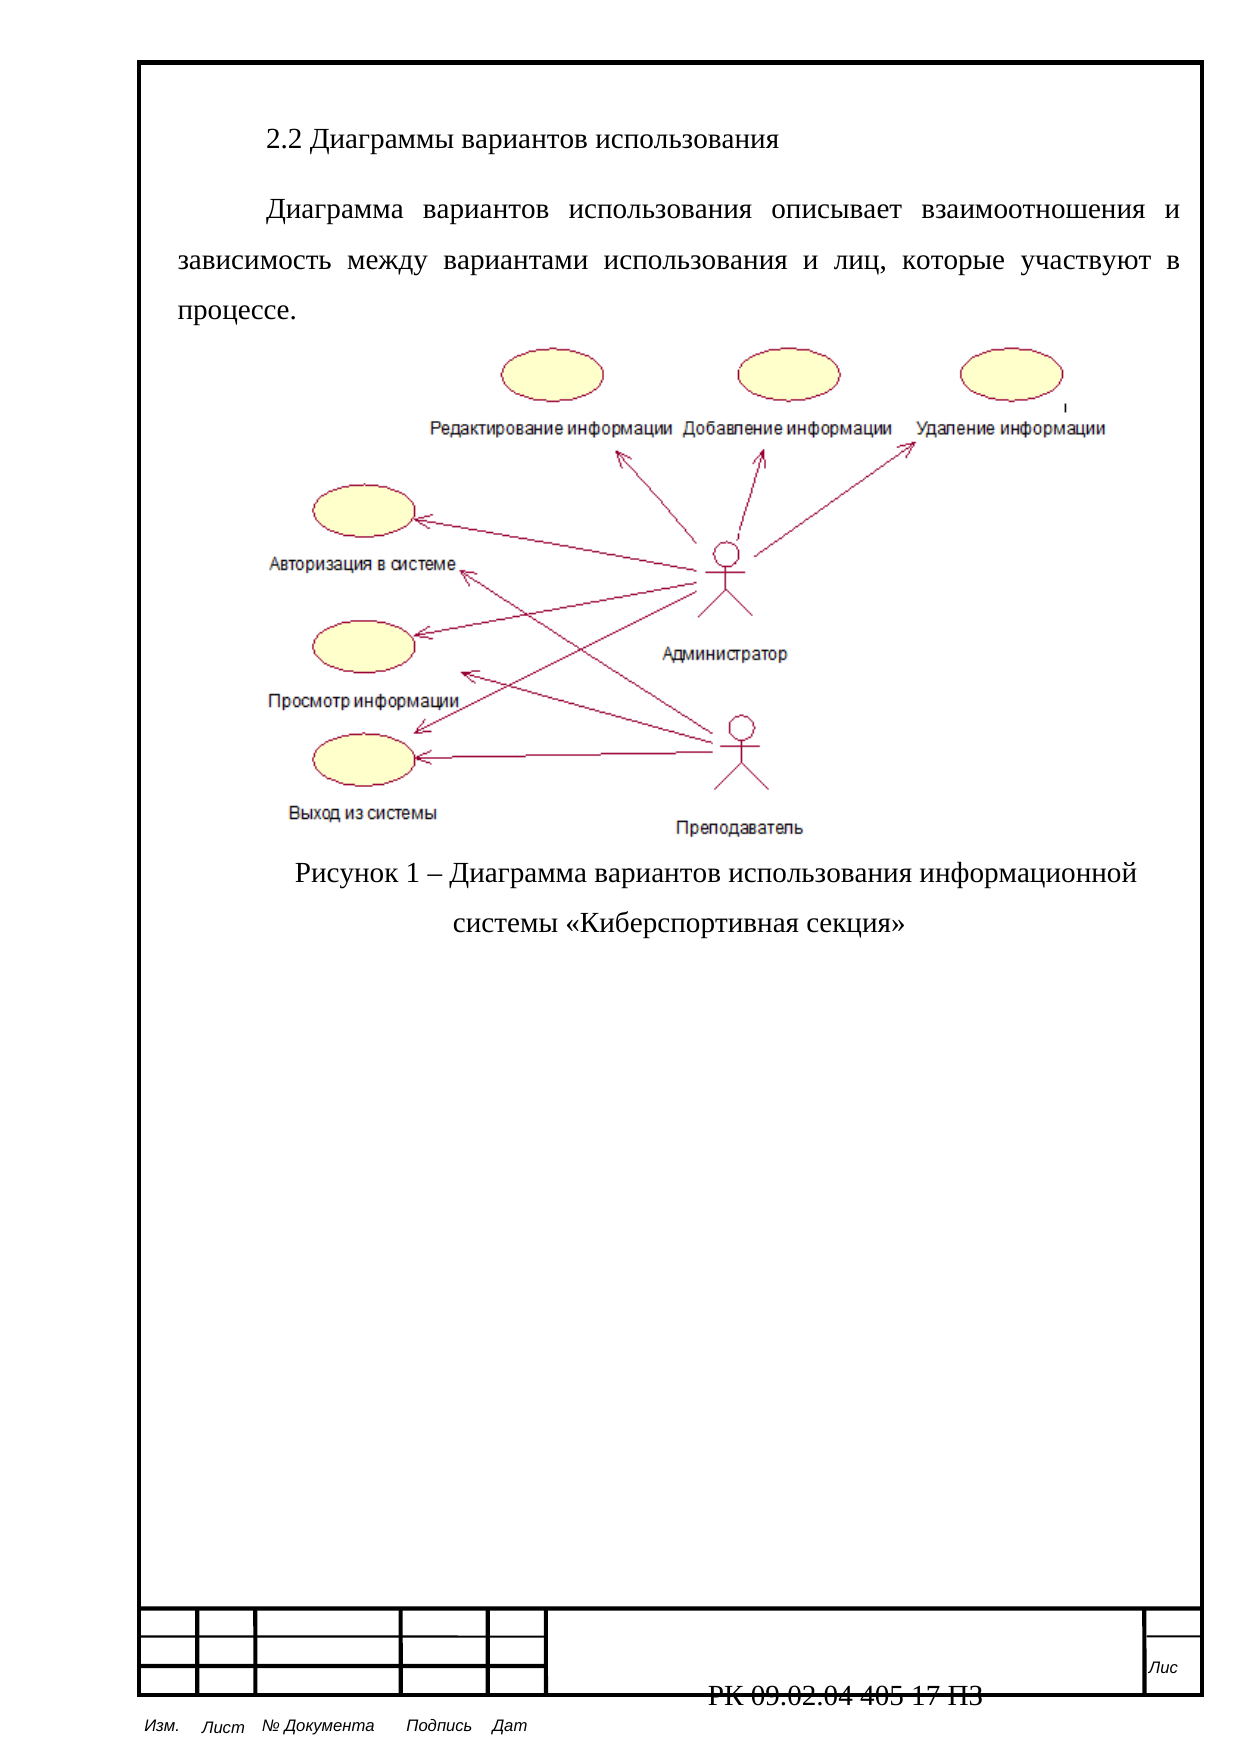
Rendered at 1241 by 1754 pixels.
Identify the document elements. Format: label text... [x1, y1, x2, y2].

text Диаграмма вариантов использования описывает взаимоотношения и зависимость между вариантами использования и лиц, которые участвуют в процессе. [177, 191, 1181, 326]
text Рисунок 1 – Диаграмма вариантов использования информационной системы «Киберспортивная секция» [177, 855, 1181, 939]
text 2.2 Диаграммы вариантов использования [177, 121, 1181, 155]
picture [265, 345, 1111, 838]
